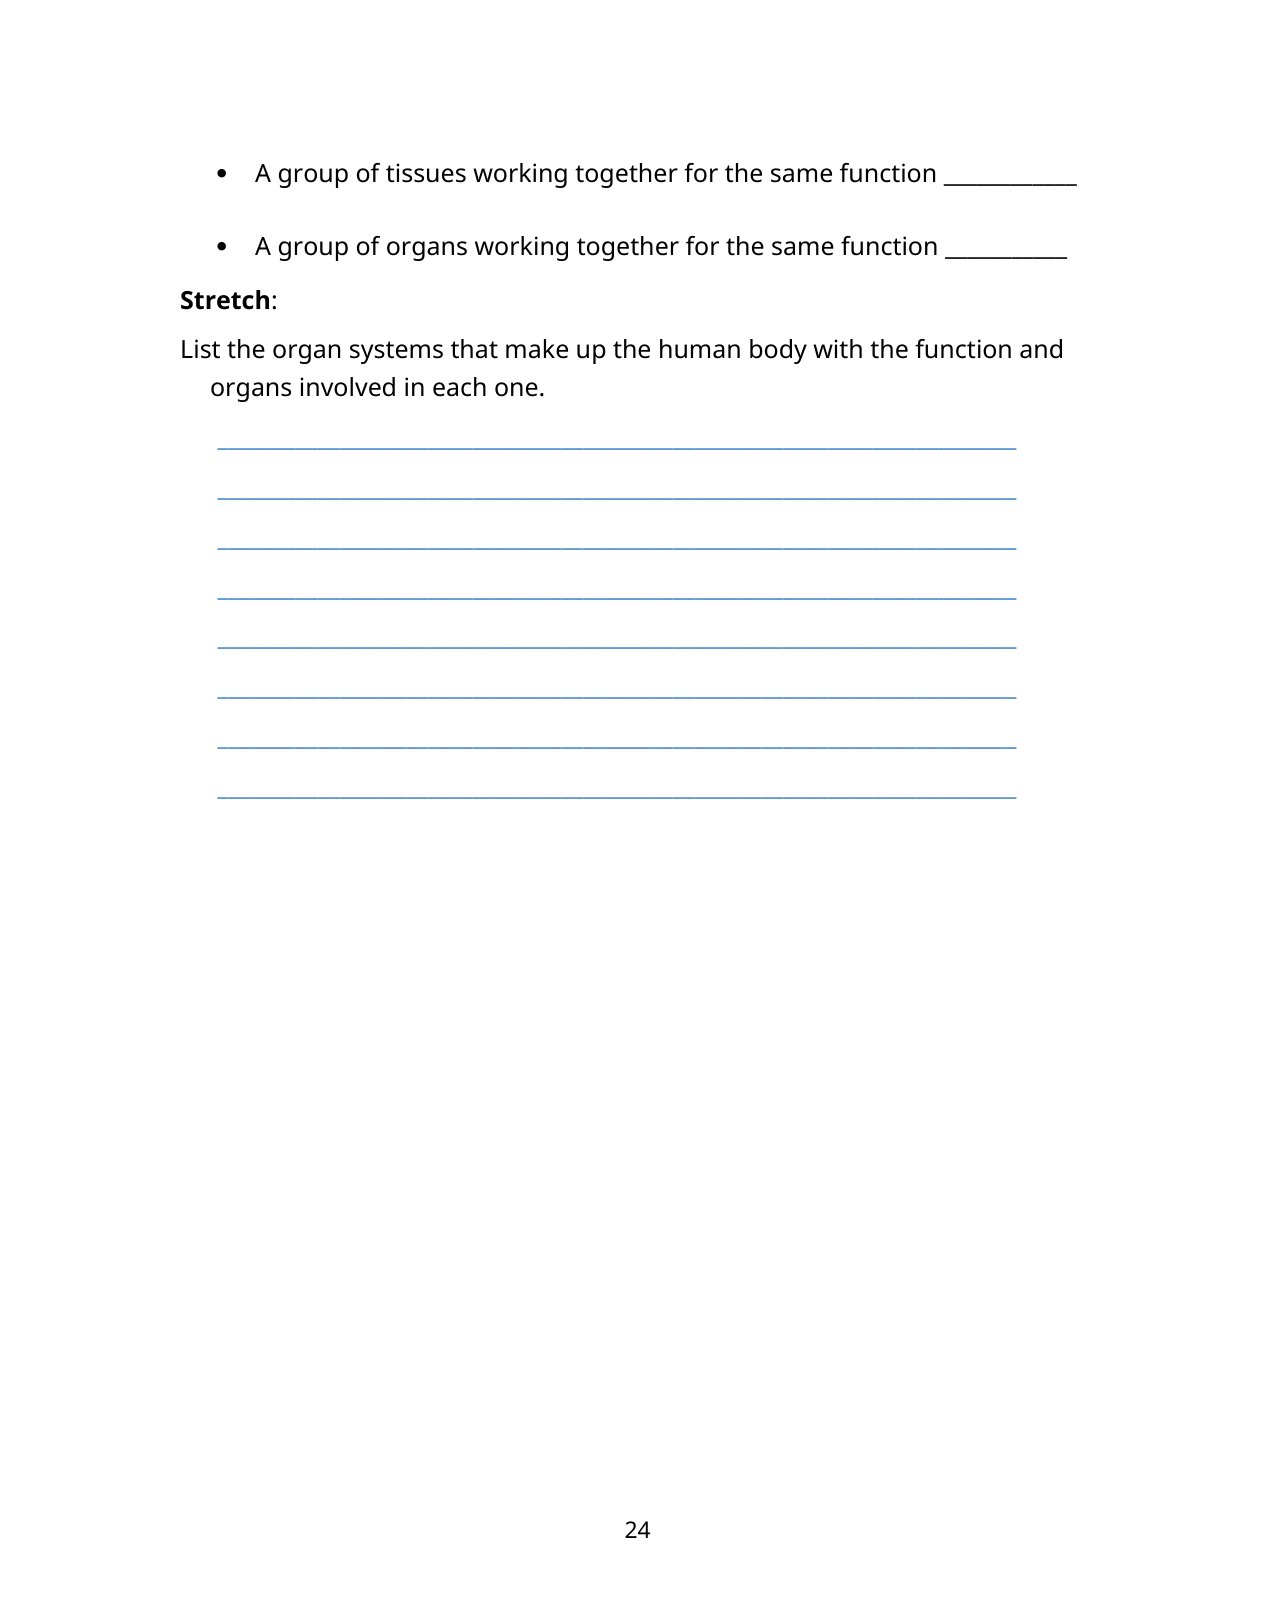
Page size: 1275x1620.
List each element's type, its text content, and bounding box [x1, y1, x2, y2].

text ________________________________________________________________________ [217, 669, 1125, 703]
text ________________________________________________________________________ [217, 519, 1125, 553]
list A group of organs working together for the same function ___________ [217, 229, 1125, 263]
text List the organ systems that make up the human body with the function and organs involved in each one. [180, 332, 1125, 404]
text ________________________________________________________________________ [217, 619, 1125, 653]
text ________________________________________________________________________ [217, 769, 1125, 803]
text ________________________________________________________________________ [217, 569, 1125, 603]
list A group of tissues working together for the same function ____________ [217, 155, 1125, 189]
text Stretch: [180, 282, 1125, 316]
text ________________________________________________________________________ [217, 719, 1125, 753]
text ________________________________________________________________________ [217, 469, 1125, 503]
text ________________________________________________________________________ [217, 419, 1125, 453]
